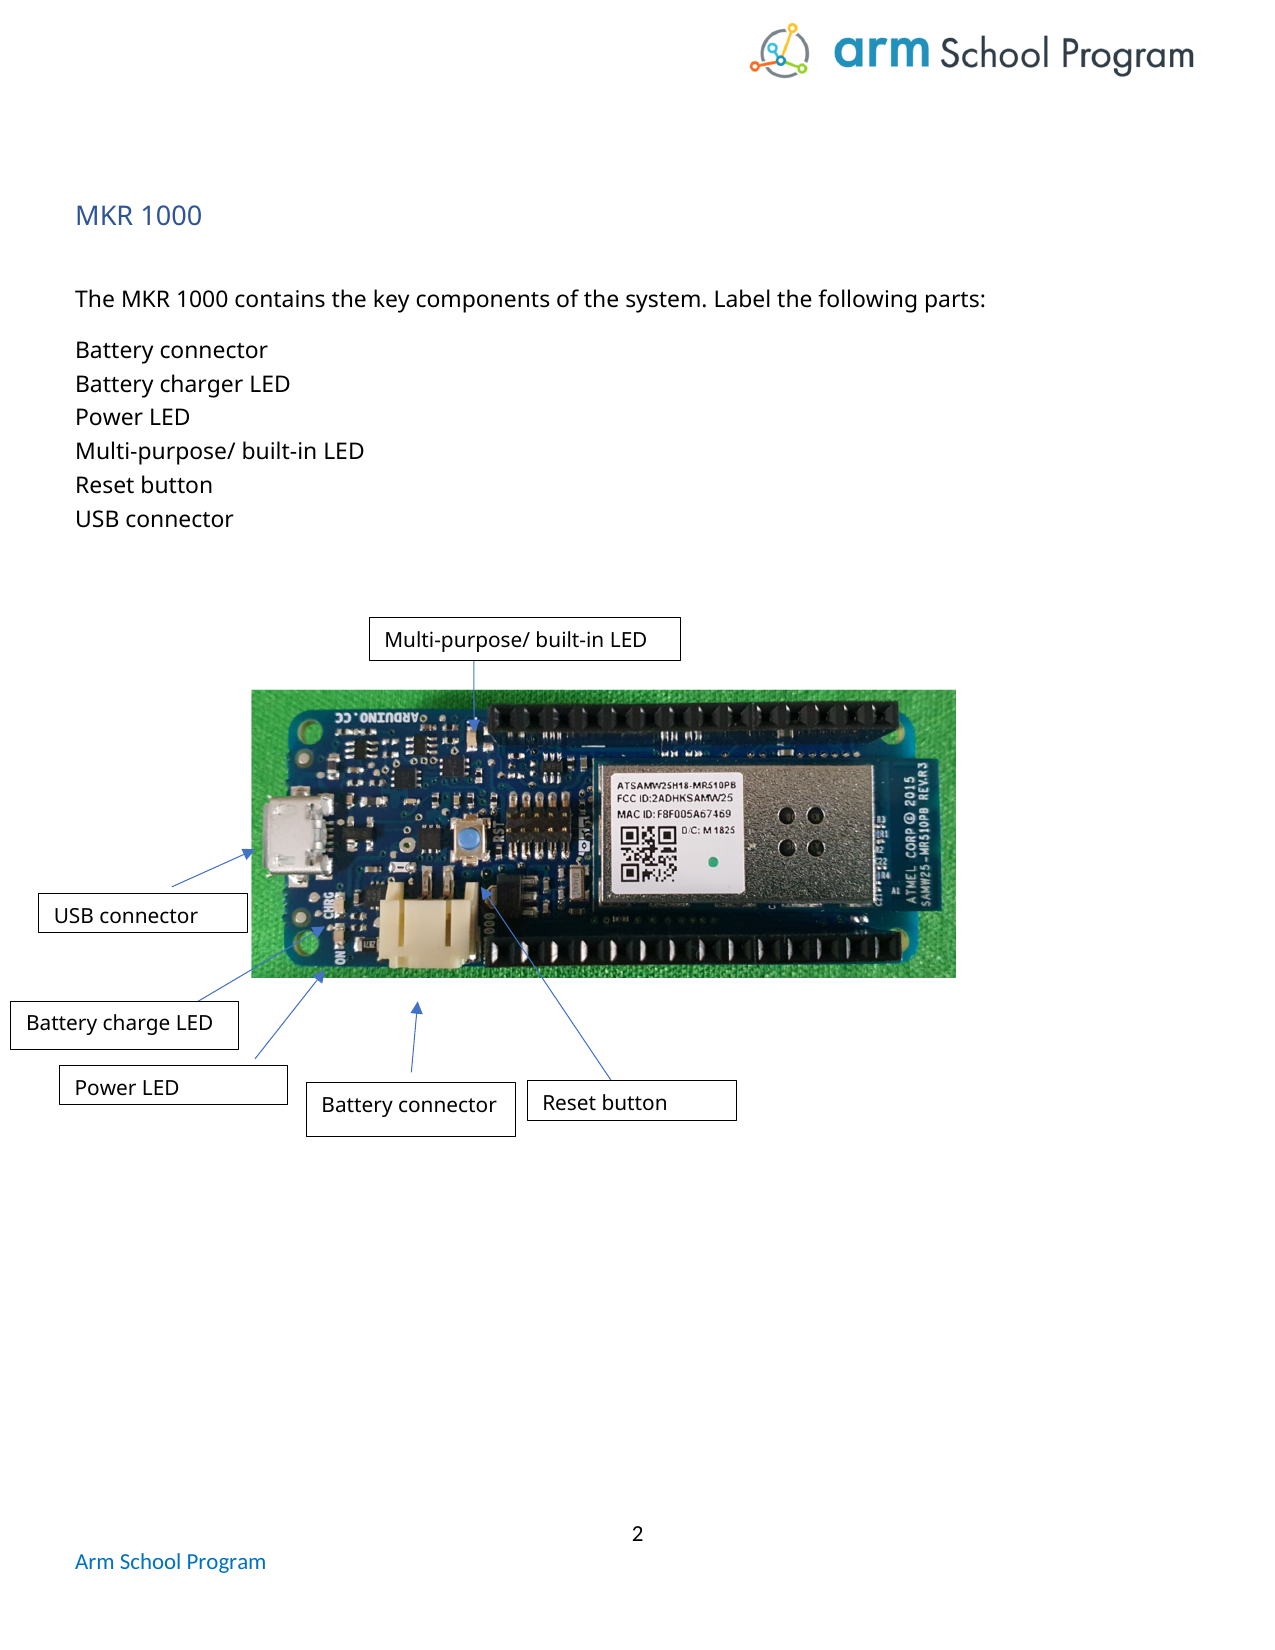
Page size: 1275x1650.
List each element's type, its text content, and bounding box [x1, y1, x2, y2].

subtitle MKR 1000 [75, 197, 1200, 234]
picture [252, 690, 955, 978]
picture [743, 18, 1197, 82]
text Battery connector Battery charger LED Power LED Multi-purpose/ built-in LED Reset button USB connector [75, 334, 1200, 534]
text The MKR 1000 contains the key components of the system. Label the following parts: [75, 283, 1200, 315]
